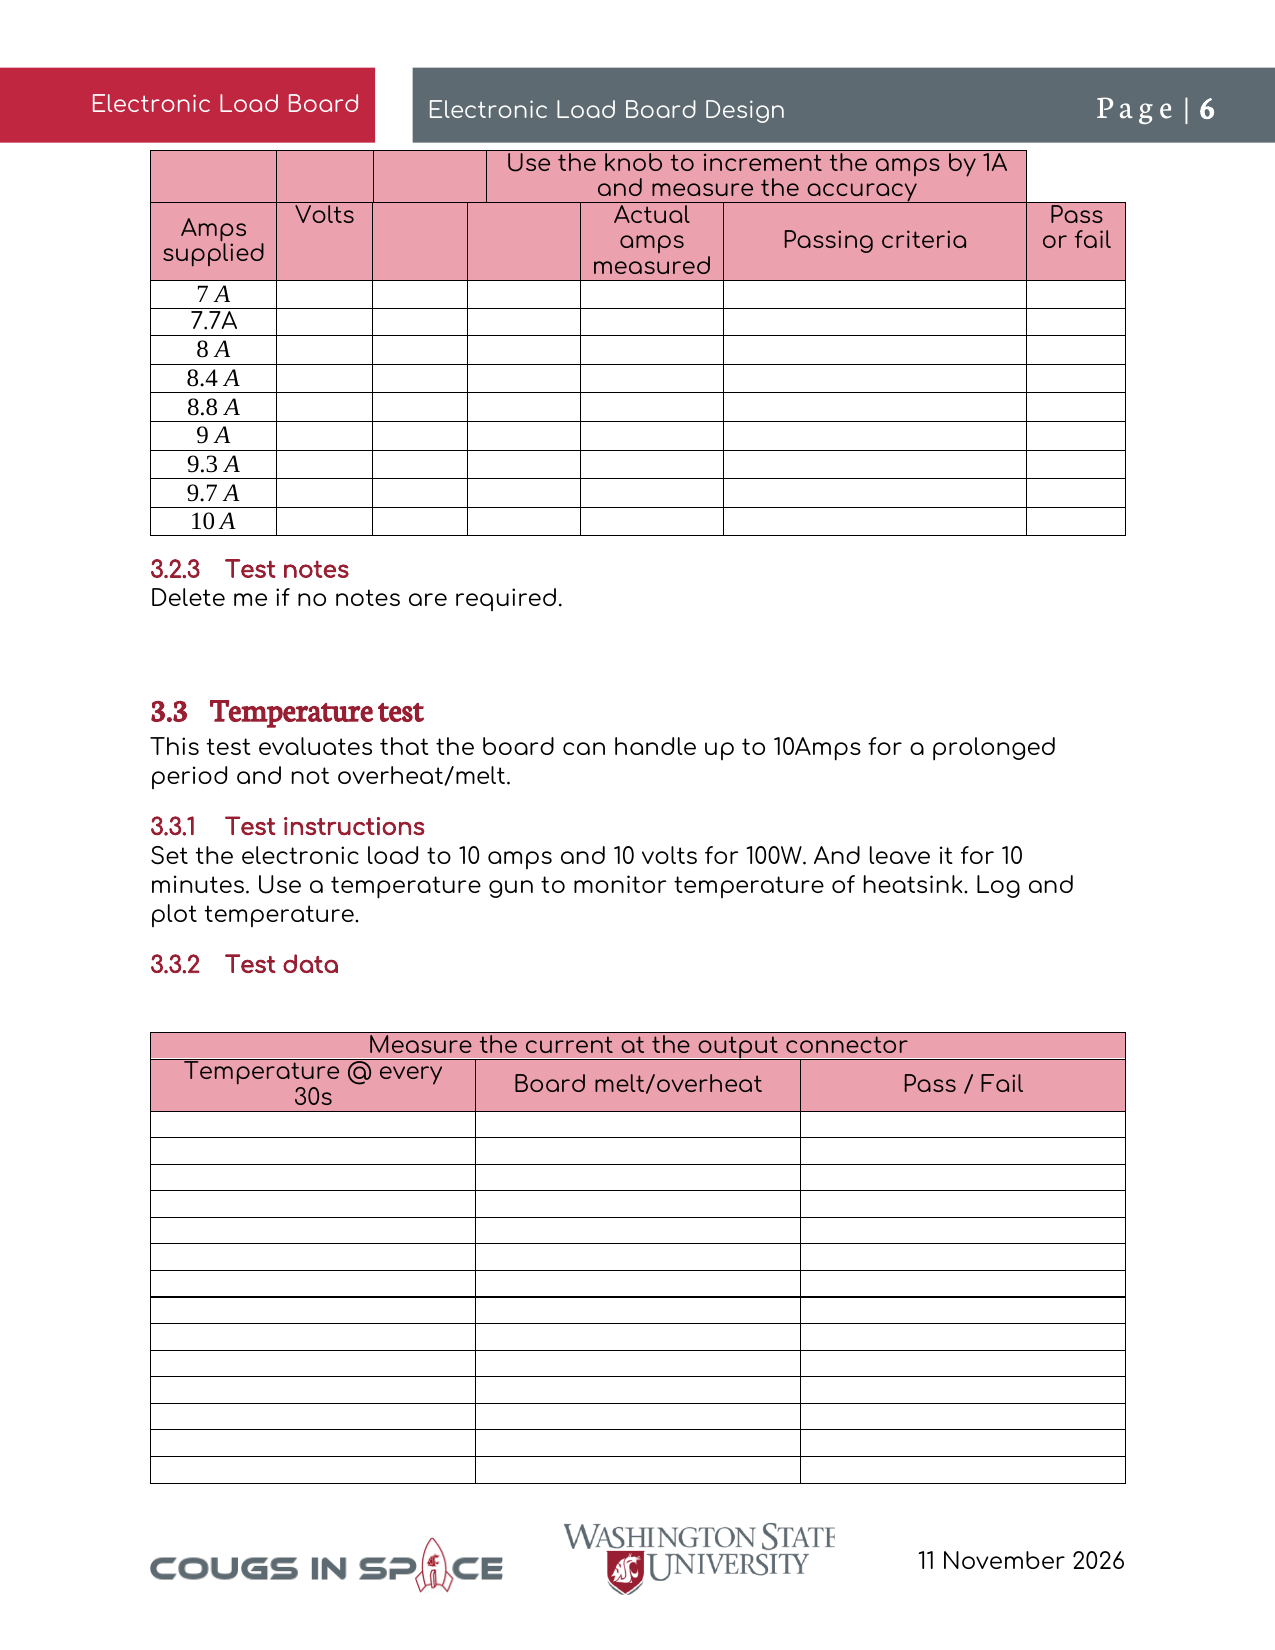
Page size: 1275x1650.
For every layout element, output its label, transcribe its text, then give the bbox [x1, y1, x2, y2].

table_cell [476, 1138, 800, 1164]
table_cell [151, 1404, 475, 1429]
table_cell [724, 451, 1026, 478]
table_cell [277, 451, 372, 478]
table_cell [151, 1244, 475, 1270]
table_cell [151, 1351, 475, 1376]
table_cell [277, 336, 372, 363]
table_cell [724, 422, 1026, 449]
table_cell [724, 336, 1026, 363]
table_cell Amps supplied [151, 203, 276, 280]
table_cell [801, 1218, 1125, 1243]
table_cell [468, 451, 580, 478]
table_cell [151, 479, 276, 507]
table_cell [801, 1191, 1125, 1217]
table_header Use the knob to increment the amps by 1A and measure the accuracy [487, 151, 1026, 202]
table_cell [581, 336, 723, 363]
table_header [277, 151, 373, 202]
table_cell [476, 1298, 800, 1323]
table_cell [468, 365, 580, 392]
table_cell [1027, 479, 1125, 507]
table_cell [724, 508, 1026, 535]
table_cell [1027, 365, 1125, 392]
picture [150, 1537, 503, 1594]
table_cell Volts [277, 203, 372, 280]
table_cell [277, 309, 372, 335]
table_cell [476, 1430, 800, 1456]
table_cell [724, 281, 1026, 308]
table_cell [277, 479, 372, 507]
table_cell [801, 1404, 1125, 1429]
table_cell [277, 393, 372, 421]
table_cell [468, 508, 580, 535]
table_cell [277, 422, 372, 449]
table_cell [724, 309, 1026, 335]
table_cell [476, 1165, 800, 1190]
table_cell [581, 281, 723, 308]
subtitle Test notes [150, 557, 1125, 583]
table_cell [373, 281, 467, 308]
table_cell [373, 365, 467, 392]
table_cell [151, 1324, 475, 1349]
table_cell [151, 1165, 475, 1190]
table_cell [373, 309, 467, 335]
table_cell [801, 1244, 1125, 1270]
table_cell [373, 422, 467, 449]
table_cell 7.7A [151, 309, 276, 335]
table_cell [468, 309, 580, 335]
table_cell [151, 1271, 475, 1296]
subtitle Test data [150, 952, 1125, 978]
table_cell [801, 1457, 1125, 1482]
table_cell [151, 1191, 475, 1217]
table_cell [1027, 336, 1125, 363]
table_cell [476, 1404, 800, 1429]
table_cell [801, 1430, 1125, 1456]
table_cell [1027, 309, 1125, 335]
table_cell Pass / Fail [801, 1060, 1125, 1111]
table_cell [581, 422, 723, 449]
table_cell [476, 1244, 800, 1270]
table_cell [468, 203, 580, 280]
table_cell [151, 1298, 475, 1323]
table_cell [801, 1112, 1125, 1137]
picture [562, 1522, 835, 1594]
table_cell Pass or fail [1027, 203, 1125, 280]
table_cell [476, 1191, 800, 1217]
table_cell [151, 1377, 475, 1403]
table_cell [151, 393, 276, 421]
table_cell [476, 1271, 800, 1296]
table_cell [801, 1138, 1125, 1164]
table_cell [468, 281, 580, 308]
table_cell [373, 508, 467, 535]
table_cell [801, 1298, 1125, 1323]
table_cell [468, 336, 580, 363]
table_cell [581, 479, 723, 507]
table_header [374, 151, 486, 202]
table_cell [801, 1271, 1125, 1296]
table_cell [1027, 281, 1125, 308]
table_cell [801, 1377, 1125, 1403]
table_cell [277, 281, 372, 308]
table_cell [581, 365, 723, 392]
table_cell [151, 281, 276, 308]
table_header [151, 151, 276, 202]
table_cell [151, 451, 276, 478]
table_cell [373, 393, 467, 421]
table_cell [476, 1457, 800, 1482]
text This test evaluates that the board can handle up to 10Amps for a prolonged period and not overheat/melt. [150, 735, 1125, 790]
table_cell [373, 479, 467, 507]
table_cell [1027, 451, 1125, 478]
text Delete me if no notes are required. [150, 587, 1125, 612]
table_cell [801, 1324, 1125, 1349]
table_cell Board melt/overheat [476, 1060, 800, 1111]
table_cell [476, 1218, 800, 1243]
table_cell [151, 365, 276, 392]
table_cell [1027, 422, 1125, 449]
table_cell [151, 422, 276, 449]
table_cell [476, 1112, 800, 1137]
table_cell [581, 309, 723, 335]
table_cell [476, 1351, 800, 1376]
table_cell [151, 1138, 475, 1164]
table_cell Passing criteria [724, 203, 1026, 280]
table_cell [724, 365, 1026, 392]
table_cell [581, 508, 723, 535]
table_cell [468, 422, 580, 449]
table_cell [277, 365, 372, 392]
table_cell [277, 508, 372, 535]
table_cell [373, 451, 467, 478]
table_cell Actual amps measured [581, 203, 723, 280]
table_cell [1027, 508, 1125, 535]
subtitle Temperature test [150, 687, 1125, 729]
table_cell [1027, 393, 1125, 421]
table_cell [151, 1112, 475, 1137]
text Set the electronic load to 10 amps and 10 volts for 100W. And leave it for 10 minutes. Use a temperature gun to monitor temperature of heatsink. Log and plot temperature. [150, 844, 1125, 928]
table_cell [468, 393, 580, 421]
table_cell [724, 393, 1026, 421]
table_cell Temperature @ every 30s [151, 1060, 475, 1111]
table_cell [373, 336, 467, 363]
table_cell [151, 1218, 475, 1243]
table_cell [801, 1351, 1125, 1376]
table_cell [373, 203, 467, 280]
subtitle Test instructions [150, 814, 1125, 840]
table_cell [476, 1324, 800, 1349]
table_cell [151, 1457, 475, 1482]
table_cell [801, 1165, 1125, 1190]
table_cell [476, 1377, 800, 1403]
table_cell [151, 336, 276, 363]
table_cell [581, 451, 723, 478]
table_cell [151, 1430, 475, 1456]
table_cell [581, 393, 723, 421]
table_cell [724, 479, 1026, 507]
table_header Measure the current at the output connector [151, 1033, 1125, 1058]
table_cell [468, 479, 580, 507]
table_cell [151, 508, 276, 535]
